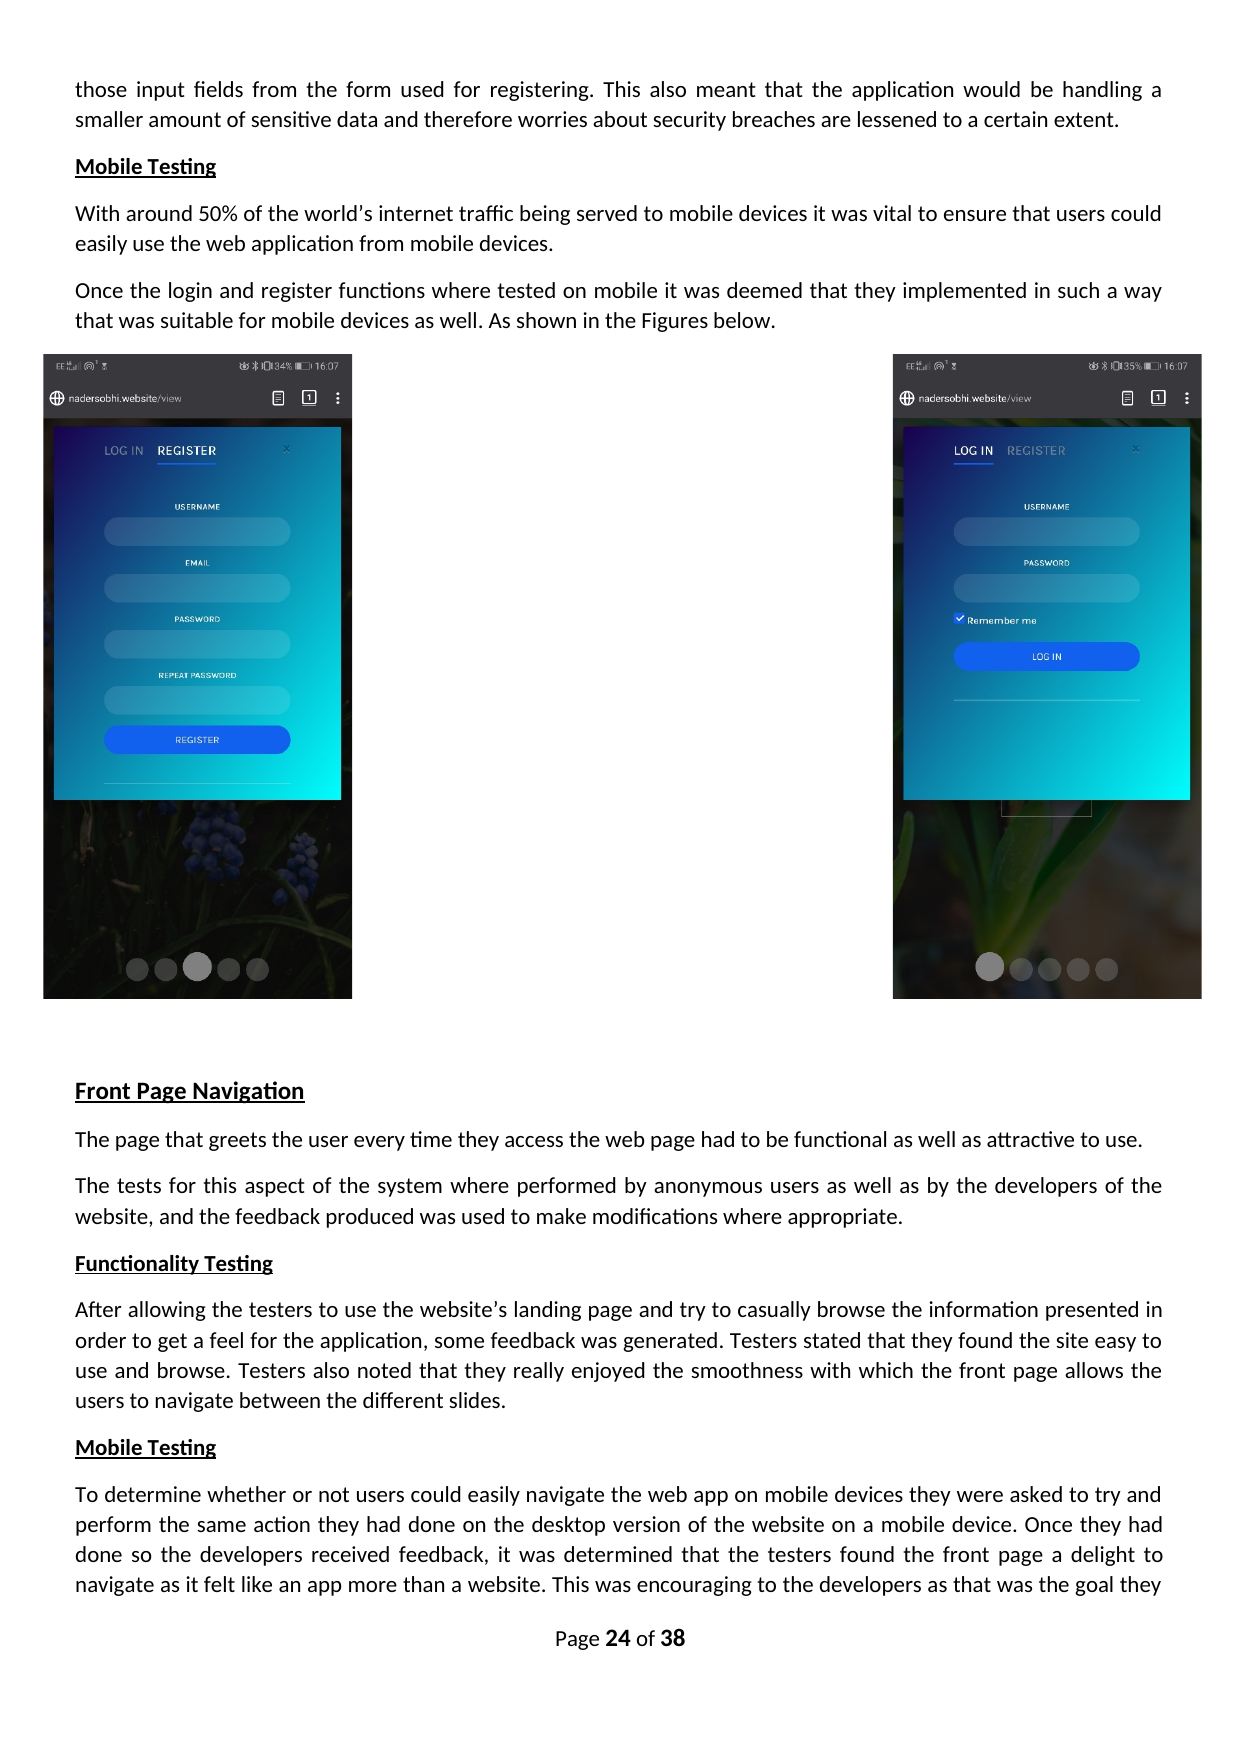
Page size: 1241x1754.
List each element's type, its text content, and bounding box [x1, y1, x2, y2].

text The tests for this aspect of the system where performed by anonymous users as well as by the developers of the website, and the feedback produced was used to make modifications where appropriate. [75, 1172, 1165, 1230]
text Mobile Testing [75, 152, 1165, 180]
text The page that greets the user every time they access the web page had to be functional as well as attractive to use. [75, 1125, 1165, 1153]
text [75, 1480, 1165, 1598]
picture [891, 354, 1202, 999]
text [75, 75, 1165, 133]
text Front Page Navigation [75, 1075, 1165, 1106]
text After allowing the testers to use the website’s landing page and try to casually browse the information presented in order to get a feel for the application, some feedback was generated. Testers stated that they found the site easy to use and browse. Testers also noted that they really enjoyed the smoothness with which the front page allows the users to navigate between the different slides. [75, 1296, 1165, 1414]
text With around 50% of the world’s internet traffic being served to mobile devices it was vital to ensure that users could easily use the web application from mobile devices. [75, 199, 1165, 257]
text Once the login and register functions where tested on mobile it was deemed that they implemented in such a way that was suitable for mobile devices as well. As shown in the Figures below. [75, 276, 1165, 334]
text Functionality Testing [75, 1249, 1165, 1277]
text Mobile Testing [75, 1433, 1165, 1461]
picture [41, 354, 353, 999]
